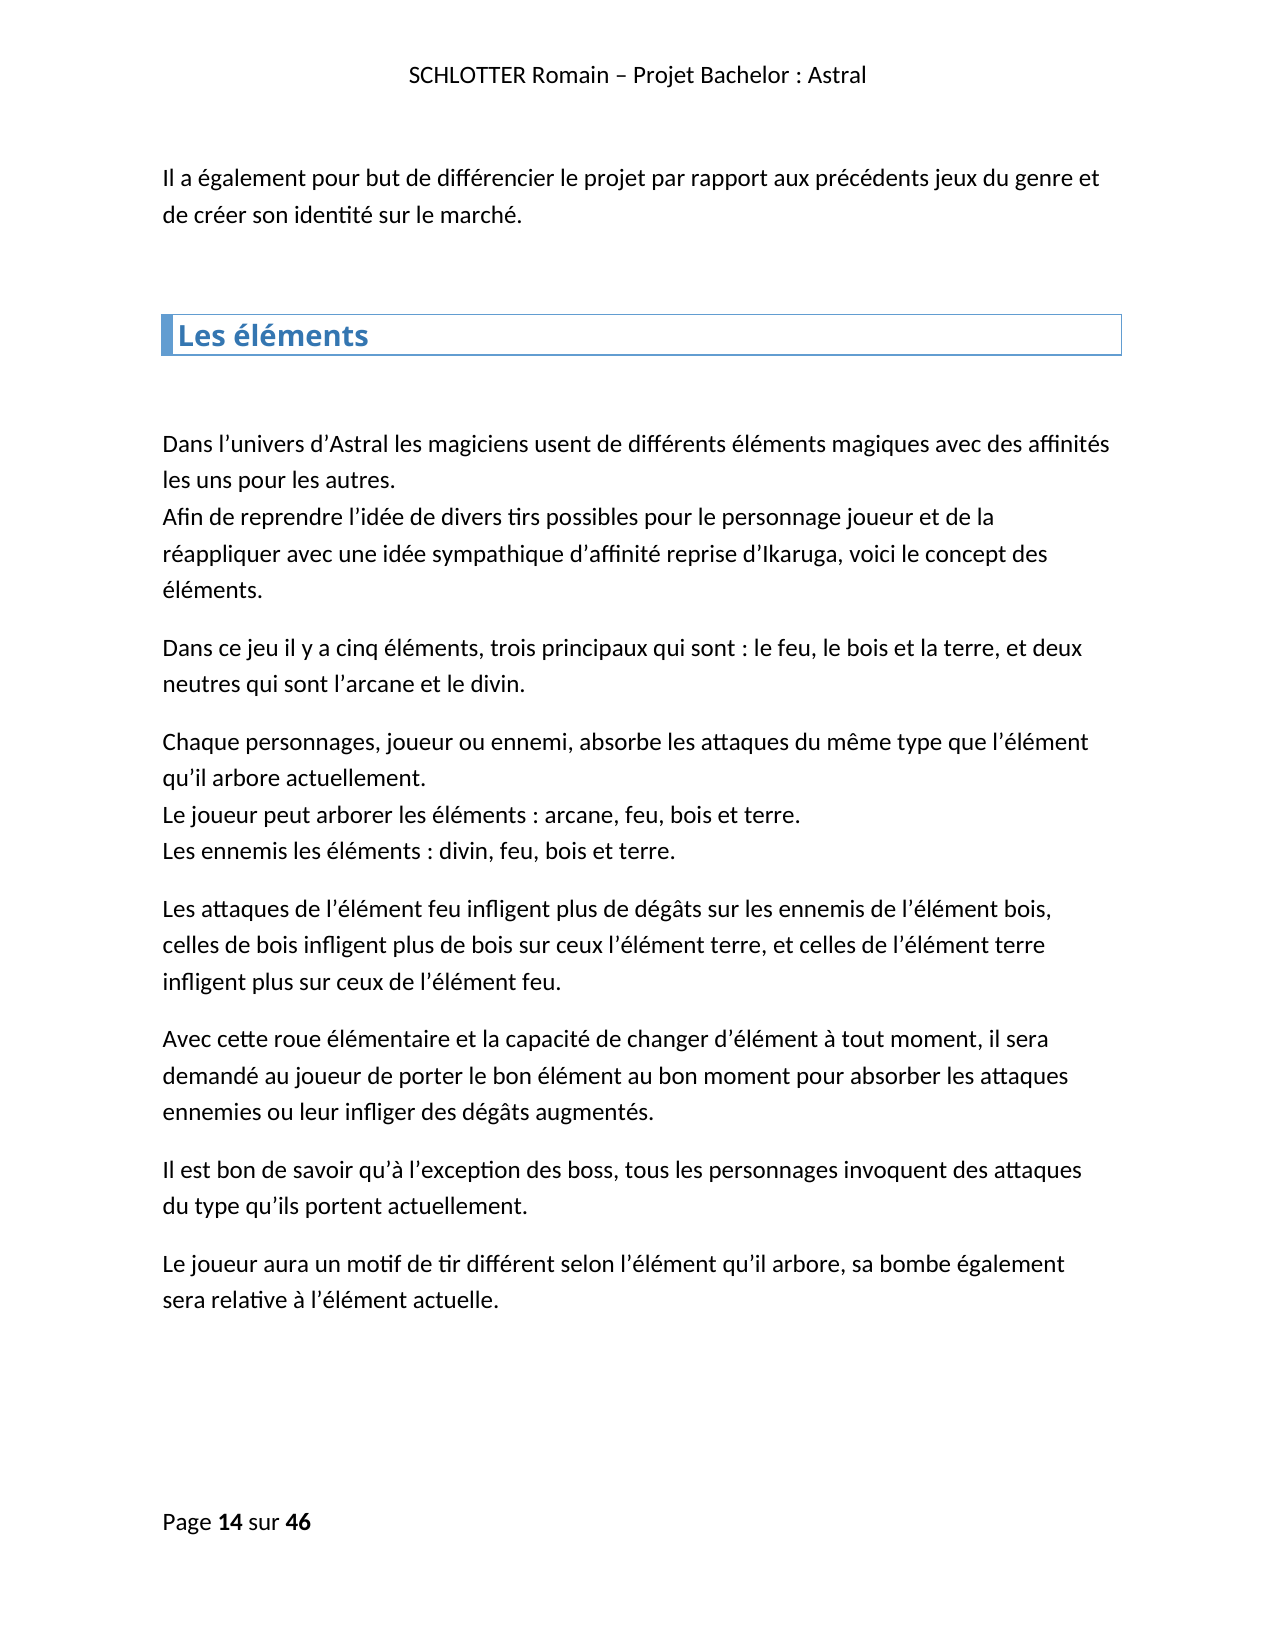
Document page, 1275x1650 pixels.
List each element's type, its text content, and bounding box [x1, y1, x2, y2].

text Il est bon de savoir qu’à l’exception des boss, tous les personnages invoquent des attaques du type qu’ils portent actuellement. [162, 1154, 1113, 1221]
text Avec cette roue élémentaire et la capacité de changer d’élément à tout moment, il sera demandé au joueur de porter le bon élément au bon moment pour absorber les attaques ennemies ou leur infliger des dégâts augmentés. [162, 1023, 1113, 1127]
text Le joueur aura un motif de tir différent selon l’élément qu’il arbore, sa bombe également sera relative à l’élément actuelle. [162, 1248, 1113, 1315]
text Dans ce jeu il y a cinq éléments, trois principaux qui sont : le feu, le bois et la terre, et deux neutres qui sont l’arcane et le divin. [162, 632, 1113, 699]
text Dans l’univers d’Astral les magiciens usent de différents éléments magiques avec des affinités les uns pour les autres. Afin de reprendre l’idée de divers tirs possibles pour le personnage joueur et de la réappliquer avec une idée sympathique d’affinité reprise d’Ikaruga, voici le concept des éléments. [162, 428, 1113, 605]
subtitle Les éléments [173, 315, 1121, 354]
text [162, 162, 1113, 229]
text Les attaques de l’élément feu infligent plus de dégâts sur les ennemis de l’élément bois, celles de bois infligent plus de bois sur ceux l’élément terre, et celles de l’élément terre infligent plus sur ceux de l’élément feu. [162, 893, 1113, 996]
text Chaque personnages, joueur ou ennemi, absorbe les attaques du même type que l’élément qu’il arbore actuellement. Le joueur peut arborer les éléments : arcane, feu, bois et terre. Les ennemis les éléments : divin, feu, bois et terre. [162, 726, 1113, 866]
